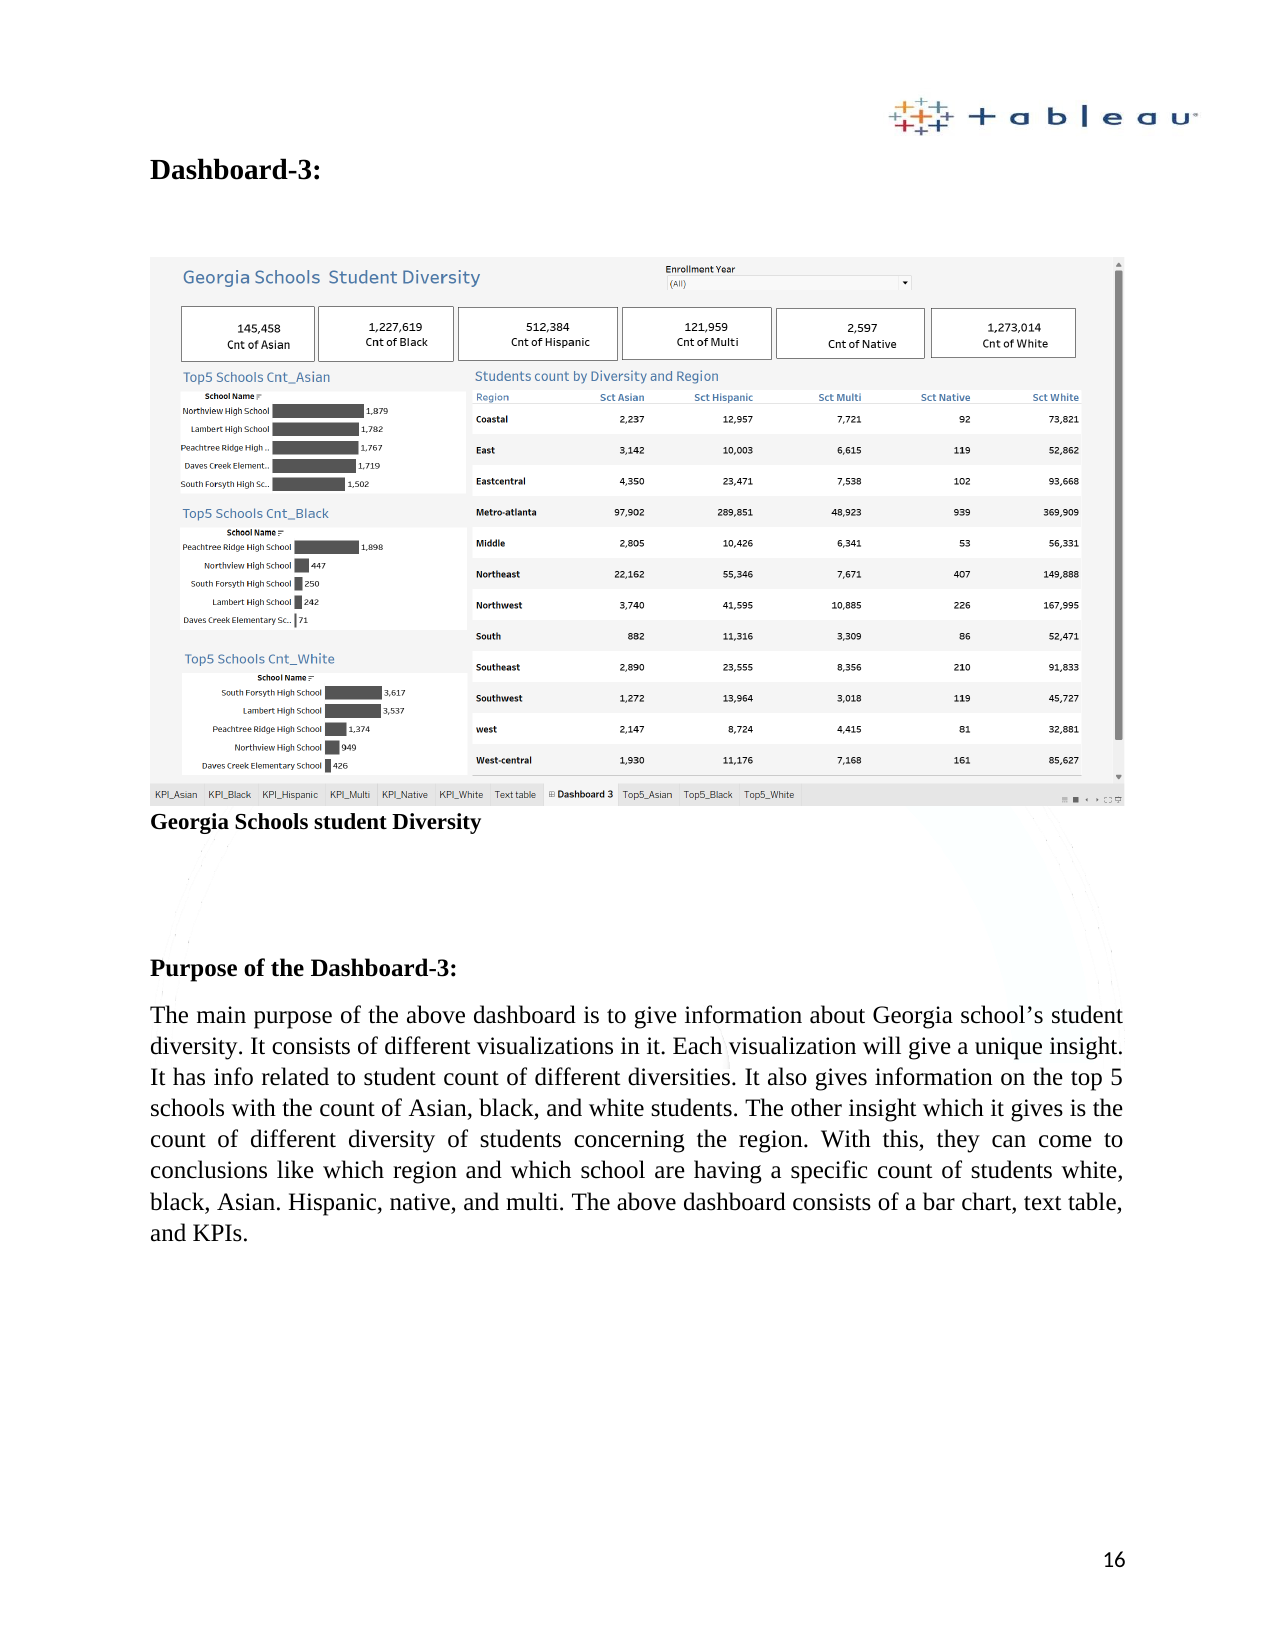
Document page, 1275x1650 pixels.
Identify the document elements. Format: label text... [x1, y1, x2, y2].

text Dashboard-3: [150, 152, 1124, 186]
picture [882, 51, 1204, 180]
text Georgia Schools student Diversity [150, 806, 1124, 834]
text The main purpose of the above dashboard is to give information about Georgia school’s student diversity. It consists of different visualizations in it. Each visualization will give a unique insight. It has info related to student count of different diversities. It also gives information on the top 5 schools with the count of Asian, black, and white students. The other insight which it gives is the count of different diversity of students concerning the region. With this, they can come to conclusions like which region and which school are having a specific count of students white, black, Asian. Hispanic, native, and multi. The above dashboard consists of a bar chart, text table, and KPIs. [150, 1000, 1124, 1246]
picture [150, 257, 1125, 1069]
text Purpose of the Dashboard-3: [150, 953, 1124, 981]
